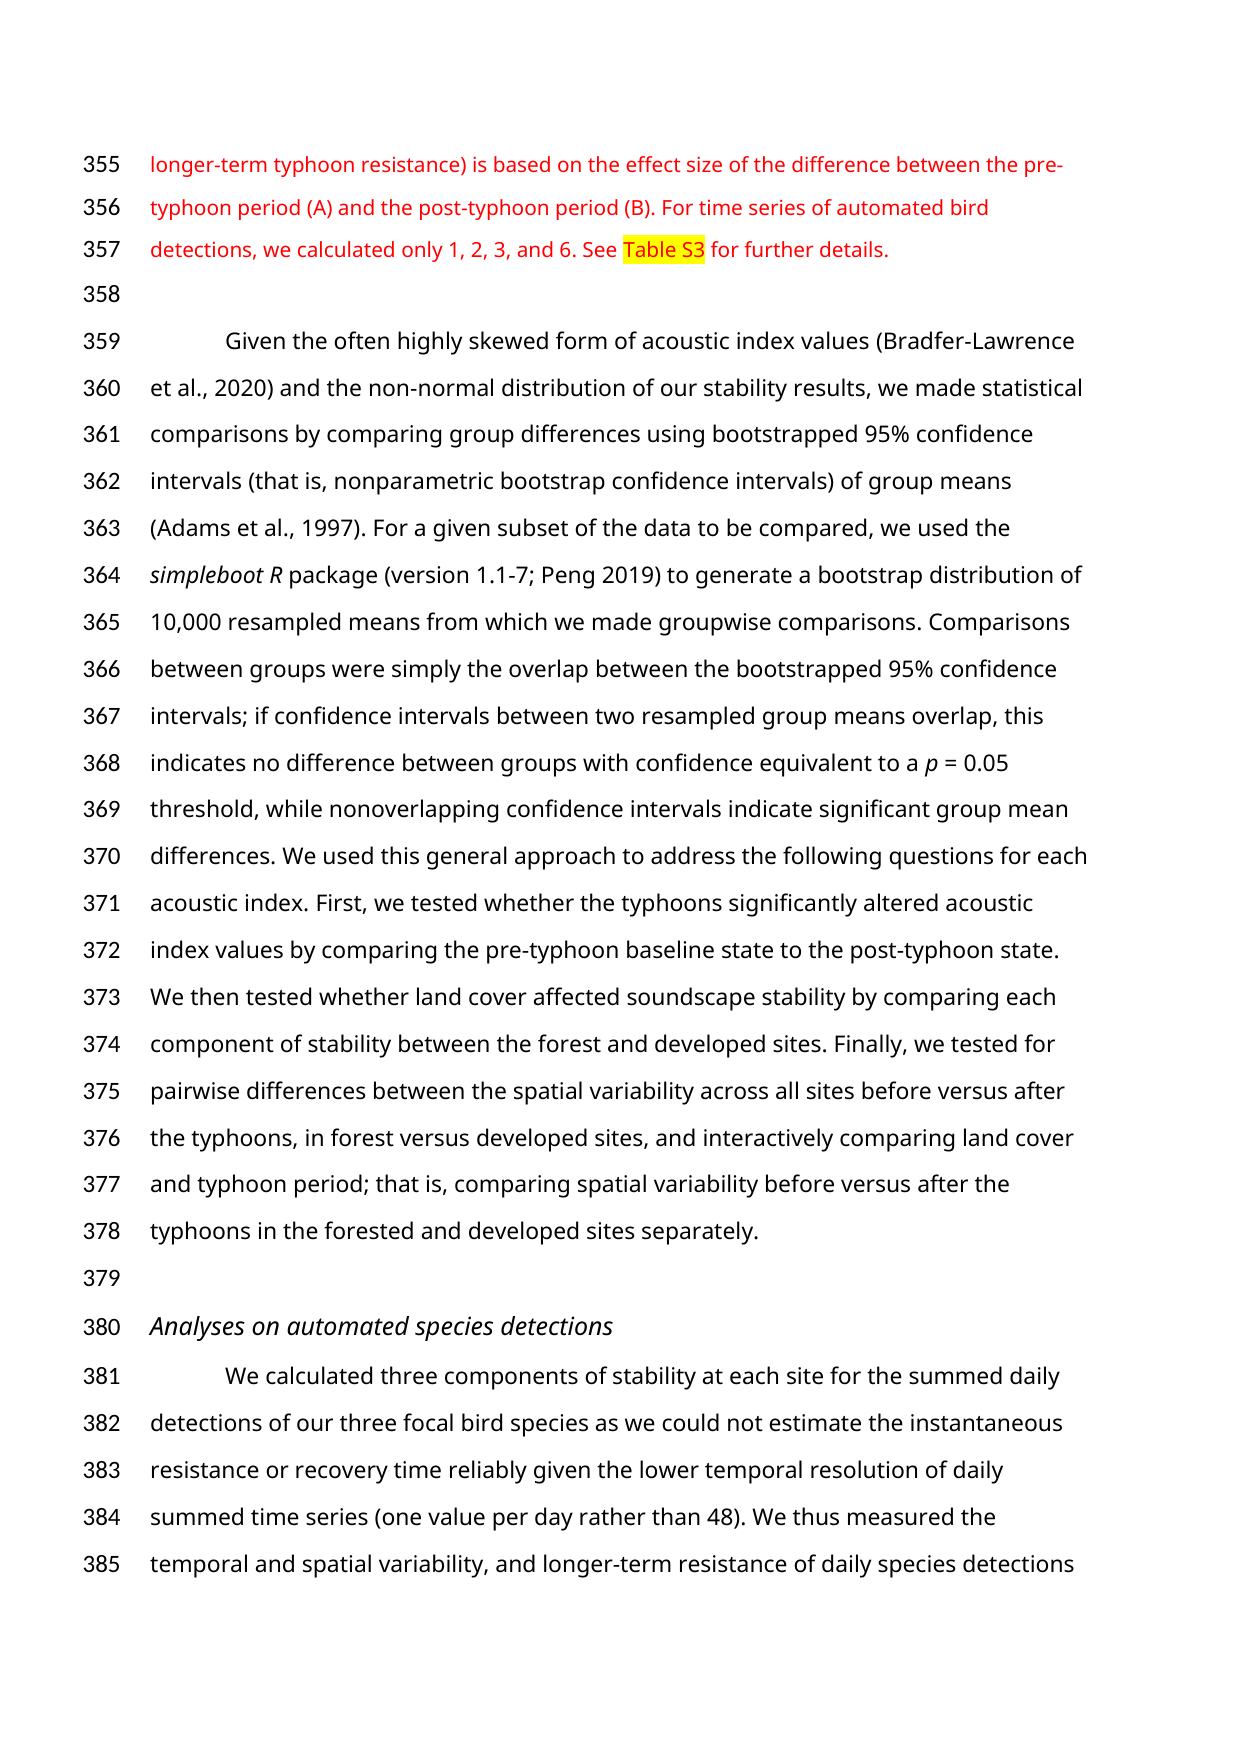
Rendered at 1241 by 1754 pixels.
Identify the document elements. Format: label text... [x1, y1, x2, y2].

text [150, 1360, 1090, 1579]
text Given the often highly skewed form of acoustic index values (Bradfer-Lawrence et al., 2020) and the non-normal distribution of our stability results, we made statistical comparisons by comparing group differences using bootstrapped 95% confidence intervals (that is, nonparametric bootstrap confidence intervals) of group means (Adams et al., 1997). For a given subset of the data to be compared, we used the simpleboot R package (version 1.1-7; Peng 2019) to generate a bootstrap distribution of 10,000 resampled means from which we made groupwise comparisons. Comparisons between groups were simply the overlap between the bootstrapped 95% confidence intervals; if confidence intervals between two resampled group means overlap, this indicates no difference between groups with confidence equivalent to a p = 0.05 threshold, while nonoverlapping confidence intervals indicate significant group mean differences. We used this general approach to address the following questions for each acoustic index. First, we tested whether the typhoons significantly altered acoustic index values by comparing the pre-typhoon baseline state to the post-typhoon state. We then tested whether land cover affected soundscape stability by comparing each component of stability between the forest and developed sites. Finally, we tested for pairwise differences between the spatial variability across all sites before versus after the typhoons, in forest versus developed sites, and interactively comparing land cover and typhoon period; that is, comparing spatial variability before versus after the typhoons in the forested and developed sites separately. [150, 325, 1090, 1247]
text Analyses on automated species detections [150, 1309, 1090, 1343]
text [150, 150, 1090, 264]
